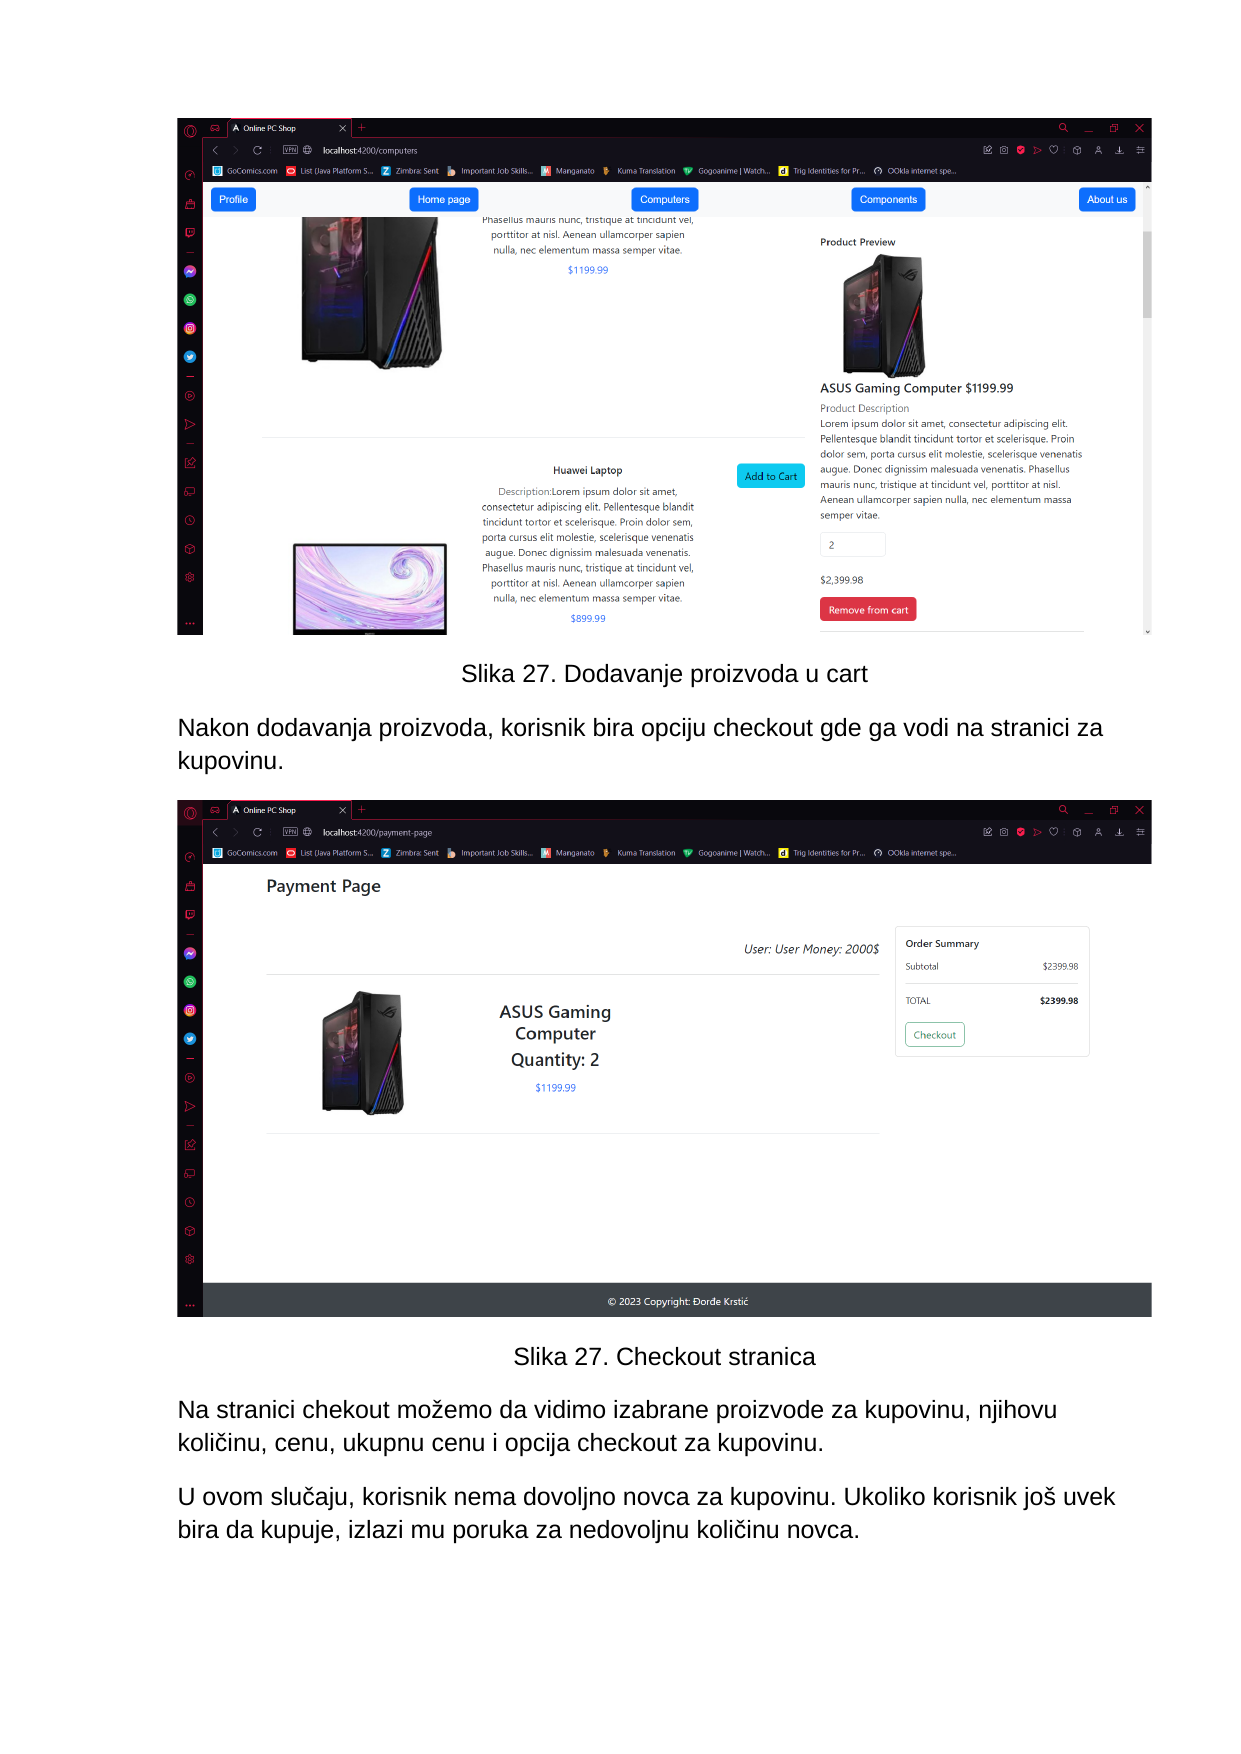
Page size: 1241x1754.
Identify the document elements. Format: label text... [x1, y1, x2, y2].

picture [177, 800, 1152, 1317]
text Slika 27. Dodavanje proizvoda u cart [177, 659, 1152, 688]
picture [177, 118, 1152, 635]
text Nakon dodavanja proizvoda, korisnik bira opciju checkout gde ga vodi na stranici za kupovinu. [177, 713, 1152, 775]
text Slika 27. Checkout stranica [177, 1342, 1152, 1370]
text Na stranici chekout možemo da vidimo izabrane proizvode za kupovinu, njihovu količinu, cenu, ukupnu cenu i opcija checkout za kupovinu. [177, 1395, 1152, 1457]
text U ovom slučaju, korisnik nema dovoljno novca za kupovinu. Ukoliko korisnik još uvek bira da kupuje, izlazi mu poruka za nedovoljnu količinu novca. [177, 1482, 1152, 1544]
